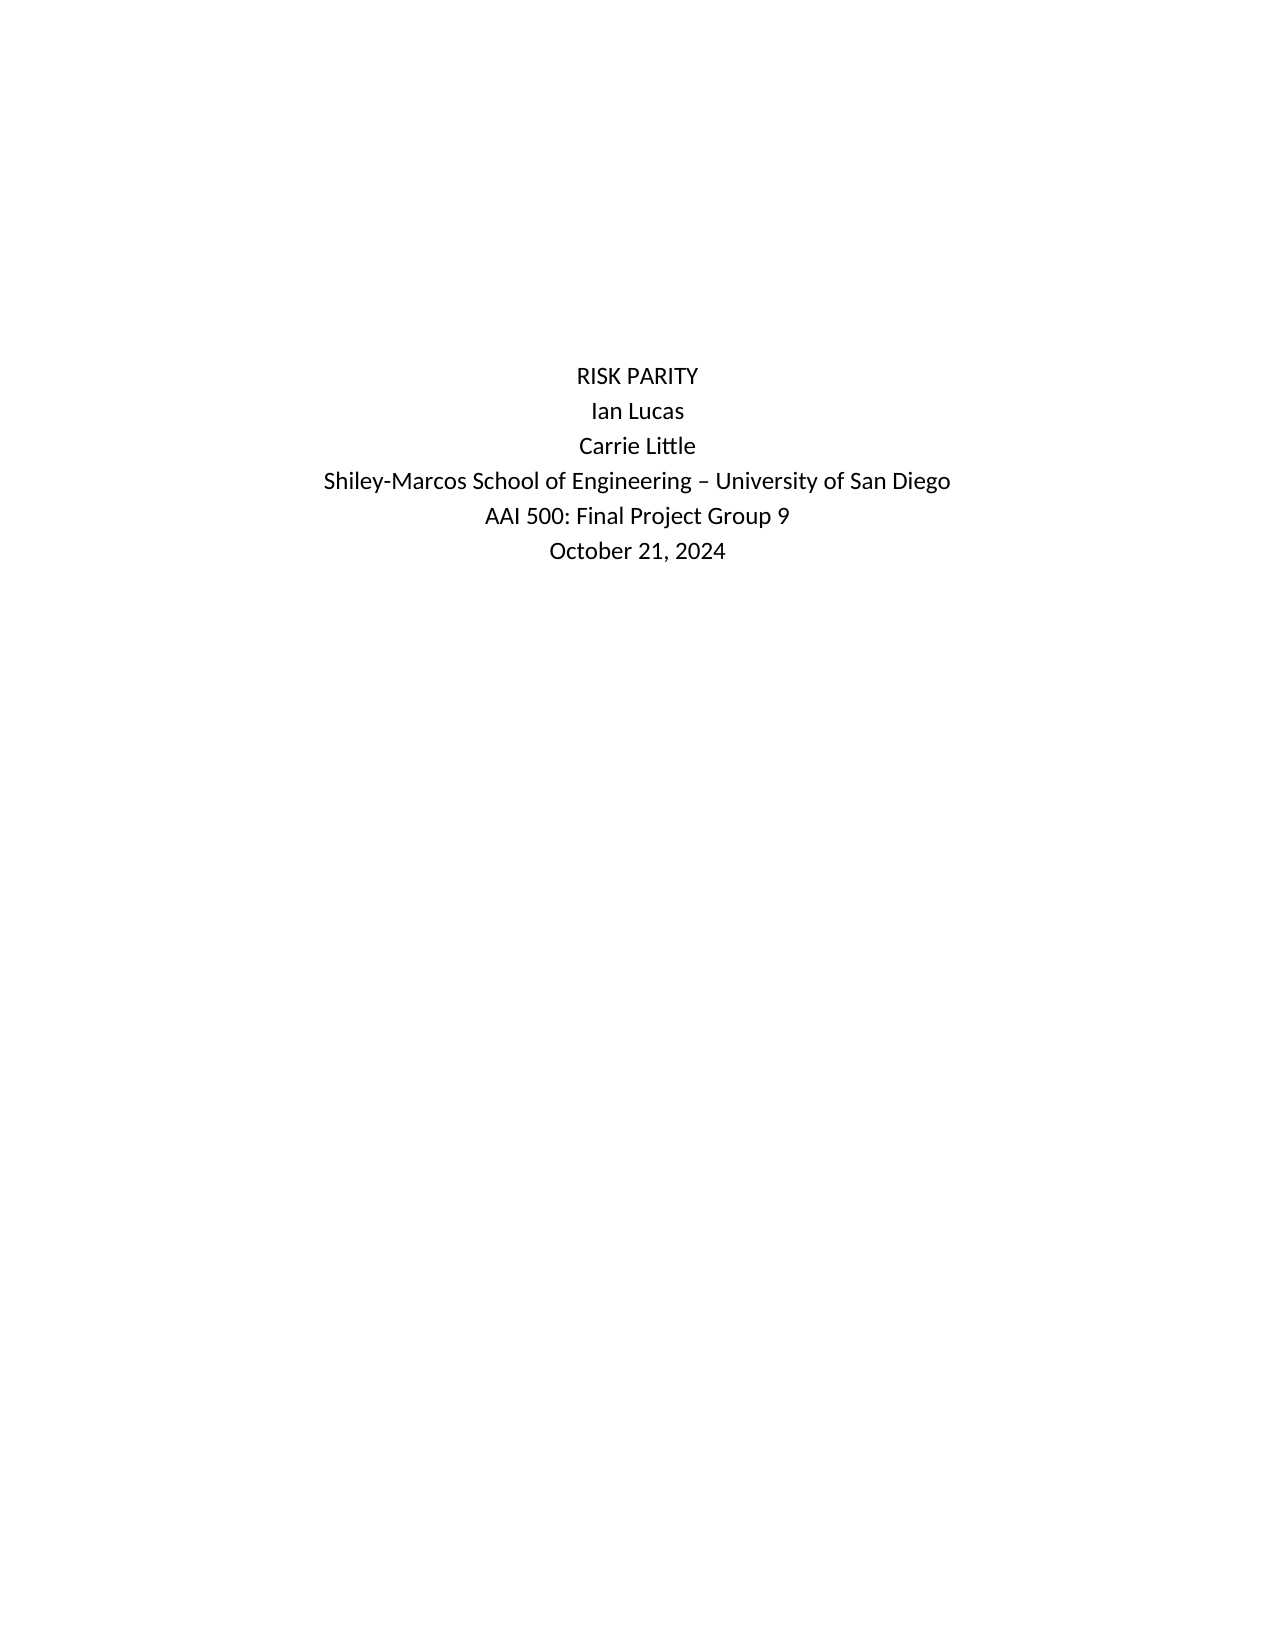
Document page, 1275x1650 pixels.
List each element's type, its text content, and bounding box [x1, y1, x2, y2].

text Carrie Little [150, 430, 1125, 461]
text Ian Lucas [150, 395, 1125, 426]
text AAI 500: Final Project Group 9 [150, 500, 1125, 531]
text October 21, 2024 [150, 535, 1125, 566]
text RISK PARITY [150, 360, 1125, 391]
text Shiley-Marcos School of Engineering – University of San Diego [150, 465, 1125, 496]
